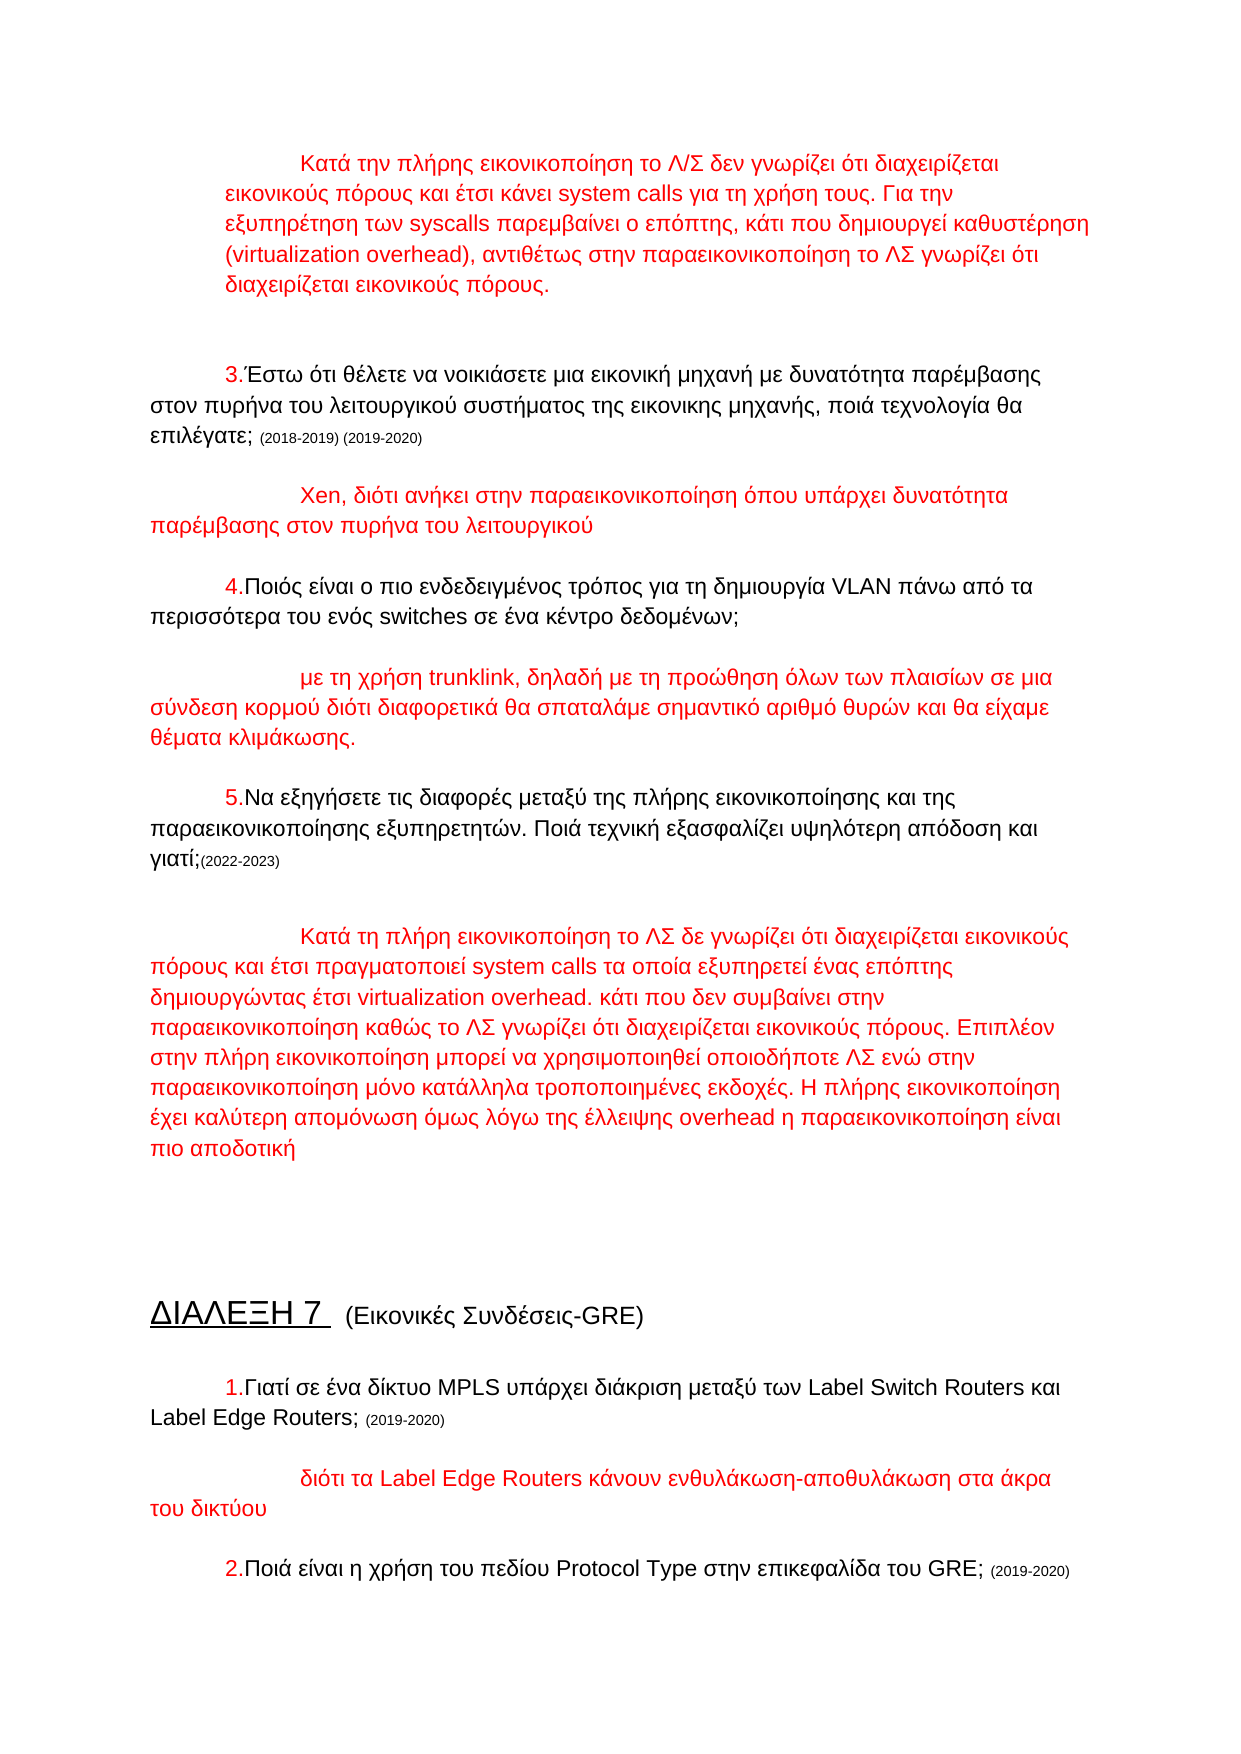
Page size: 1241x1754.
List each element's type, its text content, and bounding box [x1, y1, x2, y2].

text με τη χρήση trunklink, δηλαδή με τη προώθηση όλων των πλαισίων σε μια σύνδεση κορμού διότι διαφορετικά θα σπαταλάμε σημαντικό αριθμό θυρών και θα είχαμε θέματα κλιμάκωσης. [150, 663, 1090, 750]
text 3.Έστω ότι θέλετε να νοικιάσετε μια εικονική μηχανή με δυνατότητα παρέμβασης στον πυρήνα του λειτουργικού συστήματος της εικονικης μηχανής, ποιά τεχνολογία θα επιλέγατε; (2018-2019) (2019-2020) [150, 361, 1090, 448]
text 4.Ποιός είναι ο πιο ενδεδειγμένος τρόπος για τη δημιουργία VLAN πάνω από τα περισσότερα του ενός switches σε ένα κέντρο δεδομένων; [150, 573, 1090, 629]
text 2.Ποιά είναι η χρήση του πεδίου Protocol Type στην επικεφαλίδα του GRE; (2019-2020) [150, 1555, 1090, 1582]
text Xen, διότι ανήκει στην παραεικονικοποίηση όπου υπάρχει δυνατότητα παρέμβασης στον πυρήνα του λειτουργικού [150, 482, 1090, 539]
text διότι τα Label Edge Routers κάνουν ενθυλάκωση-αποθυλάκωση στα άκρα του δικτύου [150, 1465, 1090, 1521]
subtitle ΔΙΑΛΕΞΗ 7 (Εικονικές Συνδέσεις-GRE) [150, 1293, 1090, 1331]
text 5.Να εξηγήσετε τις διαφορές μεταξύ της πλήρης εικονικοποίησης και της παραεικονικοποίησης εξυπηρετητών. Ποιά τεχνική εξασφαλίζει υψηλότερη απόδοση και γιατί;(2022-2023) [150, 784, 1090, 871]
text Κατά την πλήρης εικονικοποίηση το Λ/Σ δεν γνωρίζει ότι διαχειρίζεται εικονικούς πόρους και έτσι κάνει system calls για τη χρήση τους. Για την εξυπηρέτηση των syscalls παρεμβαίνει ο επόπτης, κάτι που δημιουργεί καθυστέρηση (virtualization overhead), αντιθέτως στην παραεικονικοποίηση το ΛΣ γνωρίζει ότι διαχειρίζεται εικονικούς πόρους. [225, 150, 1090, 297]
text Κατά τη πλήρη εικονικοποίηση το ΛΣ δε γνωρίζει ότι διαχειρίζεται εικονικούς πόρους και έτσι πραγματοποιεί system calls τα οποία εξυπηρετεί ένας επόπτης δημιουργώντας έτσι virtualization overhead. κάτι που δεν συμβαίνει στην παραεικονικοποίηση καθώς το ΛΣ γνωρίζει ότι διαχειρίζεται εικονικούς πόρους. Επιπλέον στην πλήρη εικονικοποίηση μπορεί να χρησιμοποιηθεί οποιοδήποτε ΛΣ ενώ στην παραεικονικοποίηση μόνο κατάλληλα τροποποιημένες εκδοχές. H πλήρης εικονικοποίηση έχει καλύτερη απομόνωση όμως λόγω της έλλειψης overhead η παραεικονικοποίηση είναι πιο αποδοτική [150, 923, 1090, 1161]
text 1.Γιατί σε ένα δίκτυο MPLS υπάρχει διάκριση μεταξύ των Label Switch Routers και Label Edge Routers; (2019-2020) [150, 1374, 1090, 1431]
